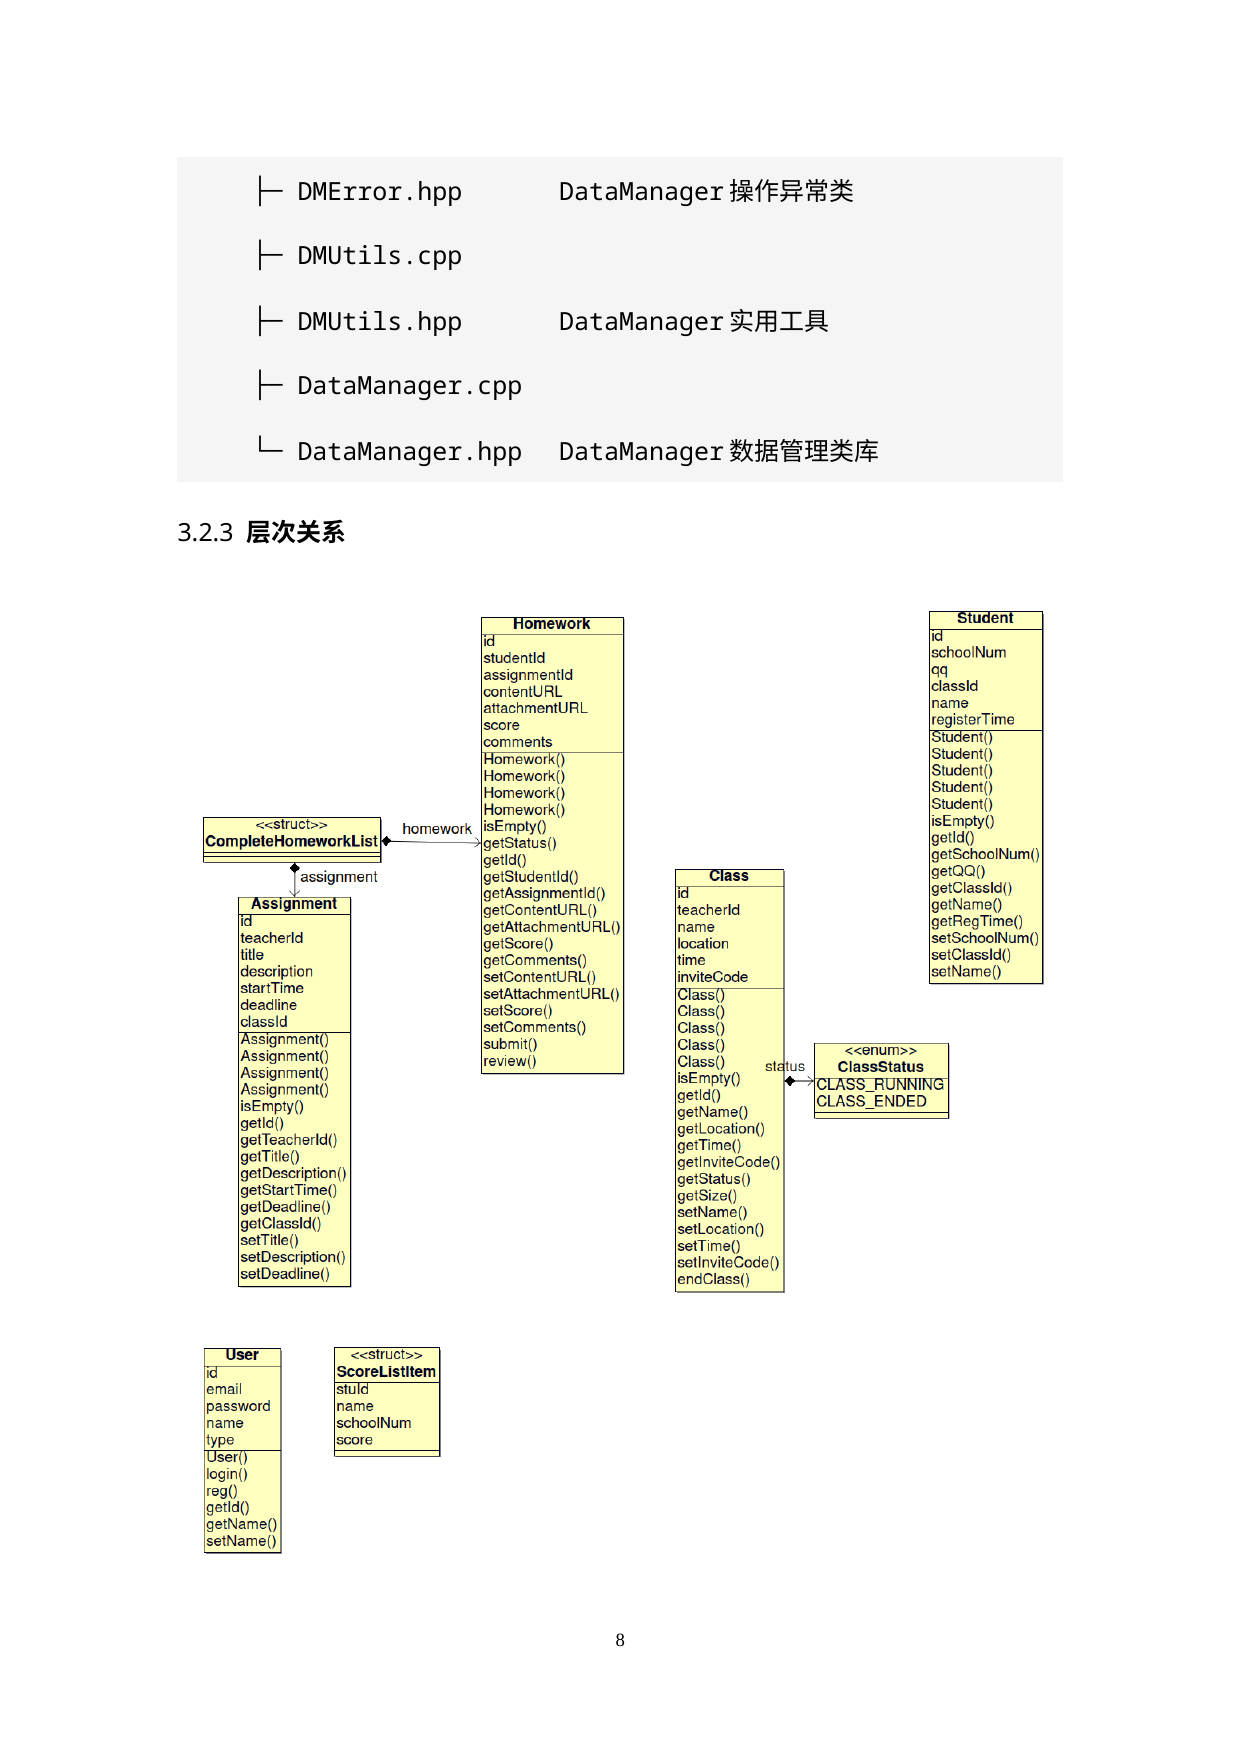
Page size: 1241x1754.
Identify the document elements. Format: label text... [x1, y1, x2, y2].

subtitle 层次关系 [177, 498, 1063, 563]
picture [177, 579, 1053, 1563]
text ├─ DMUtils.cpp [177, 222, 1063, 287]
text └─ DataManager.hpp DataManager数据管理类库 [177, 417, 1063, 482]
text ├─ DMUtils.hpp DataManager实用工具 [177, 287, 1063, 352]
text ├─ DMError.hpp DataManager操作异常类 [177, 157, 1063, 222]
text ├─ DataManager.cpp [177, 352, 1063, 417]
